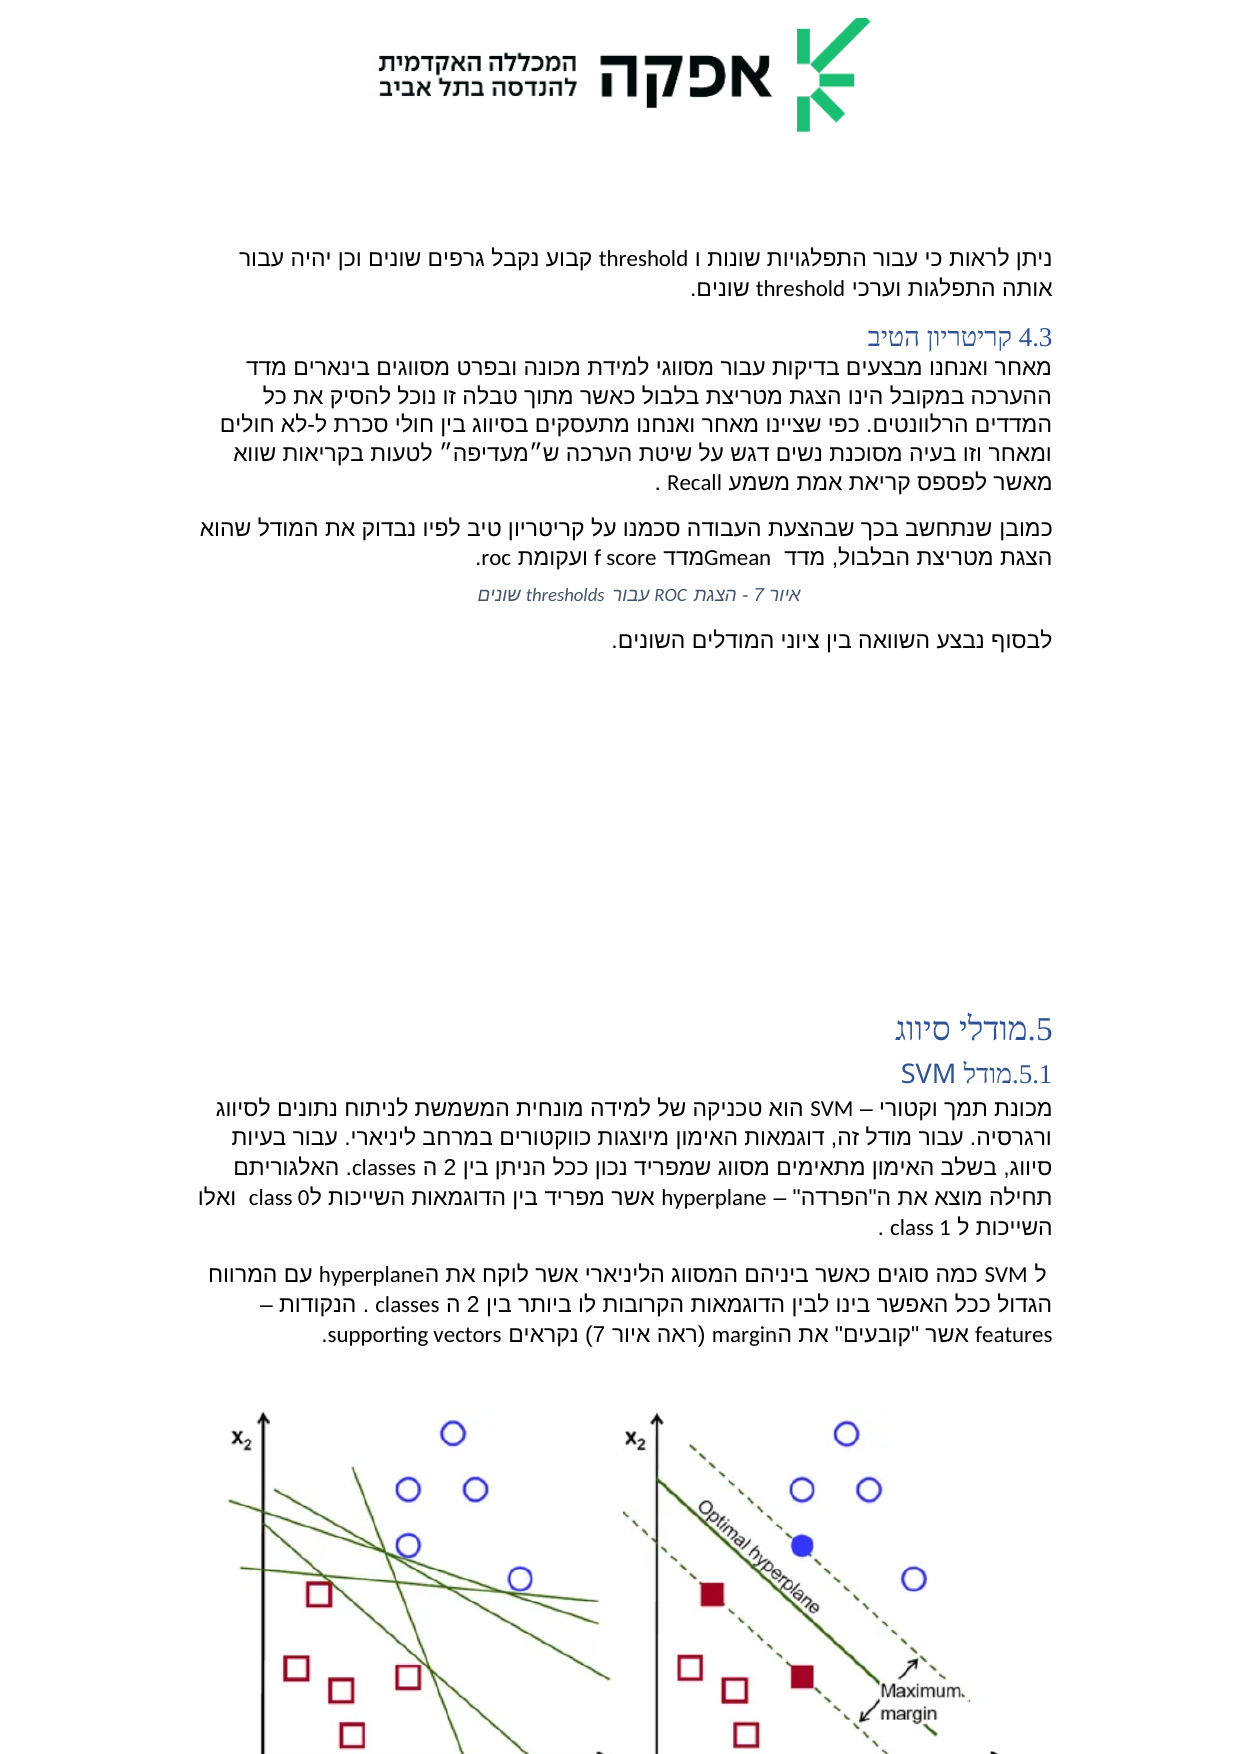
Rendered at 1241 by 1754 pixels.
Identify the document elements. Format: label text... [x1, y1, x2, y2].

text לבסוף נבצע השוואה בין ציוני המודלים השונים. [187, 590, 1053, 654]
text ניתן לראות כי עבור התפלגויות שונות ו threshold קבוע נקבל גרפים שונים וכן יהיה עבור אותה התפלגות וערכי threshold שונים. [187, 244, 1053, 302]
text ל SVM כמה סוגים כאשר ביניהם המסווג הליניארי אשר לוקח את הhyperplane עם המרווח הגדול ככל האפשר בינו לבין הדוגמאות הקרובות לו ביותר בין 2 ה classes . הנקודות – features אשר "קובעים" את הmargin (ראה איור 7) נקראים supporting vectors. [187, 1260, 1053, 1348]
text מכונת תמך וקטורי – SVM הוא טכניקה של למידה מונחית המשמשת לניתוח נתונים לסיווג ורגרסיה. עבור מודל זה, דוגמאות האימון מיוצגות כווקטורים במרחב ליניארי. עבור בעיות סיווג, בשלב האימון מתאימים מסווג שמפריד נכון ככל הניתן בין 2 ה classes. האלגוריתם תחילה מוצא את ה"הפרדה" – hyperplane אשר מפריד בין הדוגמאות השייכות לclass 0 ואלו השייכות ל class 1 . [187, 1094, 1053, 1241]
picture [187, 1366, 1053, 1754]
subtitle 5.1.מודל SVM [187, 1054, 1053, 1091]
picture [350, 18, 891, 135]
text מאחר ואנחנו מבצעים בדיקות עבור מסווגי למידת מכונה ובפרט מסווגים בינארים מדד ההערכה במקובל הינו הצגת מטריצת בלבול כאשר מתוך טבלה זו נוכל להסיק את כל המדדים הרלוונטים. כפי שציינו מאחר ואנחנו מתעסקים בסיווג בין חולי סכרת ל-לא חולים ומאחר וזו בעיה מסוכנת נשים דגש על שיטת הערכה ש״מעדיפה״ לטעות בקריאות שווא מאשר לפספס קריאת אמת משמע Recall . [187, 354, 1053, 496]
subtitle 4.3 קריטריון הטיב [187, 321, 1053, 352]
text כמובן שנתחשב בכך שבהצעת העבודה סכמנו על קריטריון טיב לפיו נבדוק את המודל שהוא הצגת מטריצת הבלבול, מדד Gmeanמדד f score ועקומת roc. [187, 515, 1053, 571]
subtitle 5.מודלי סיווג [187, 1009, 1053, 1047]
